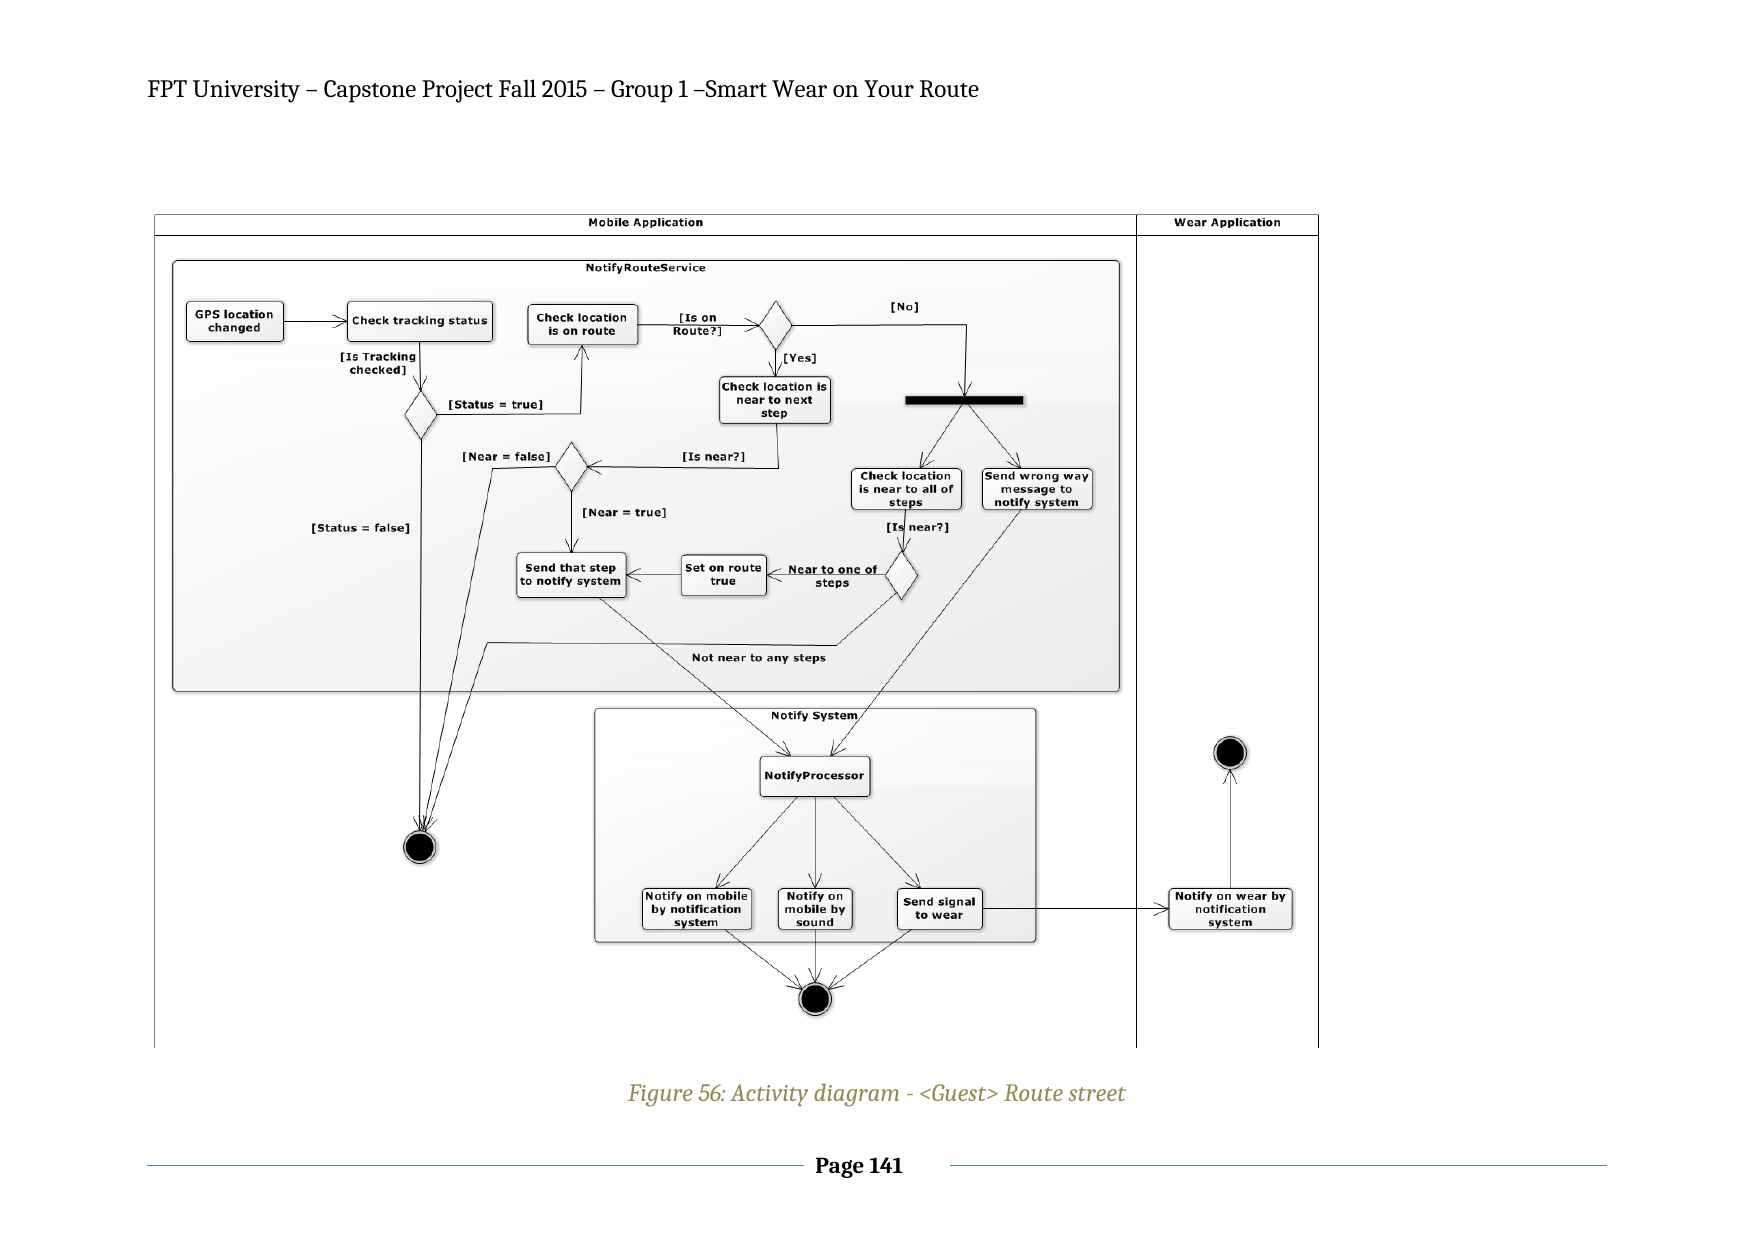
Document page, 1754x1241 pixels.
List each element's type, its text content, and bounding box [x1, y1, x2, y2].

picture [147, 207, 1325, 1055]
